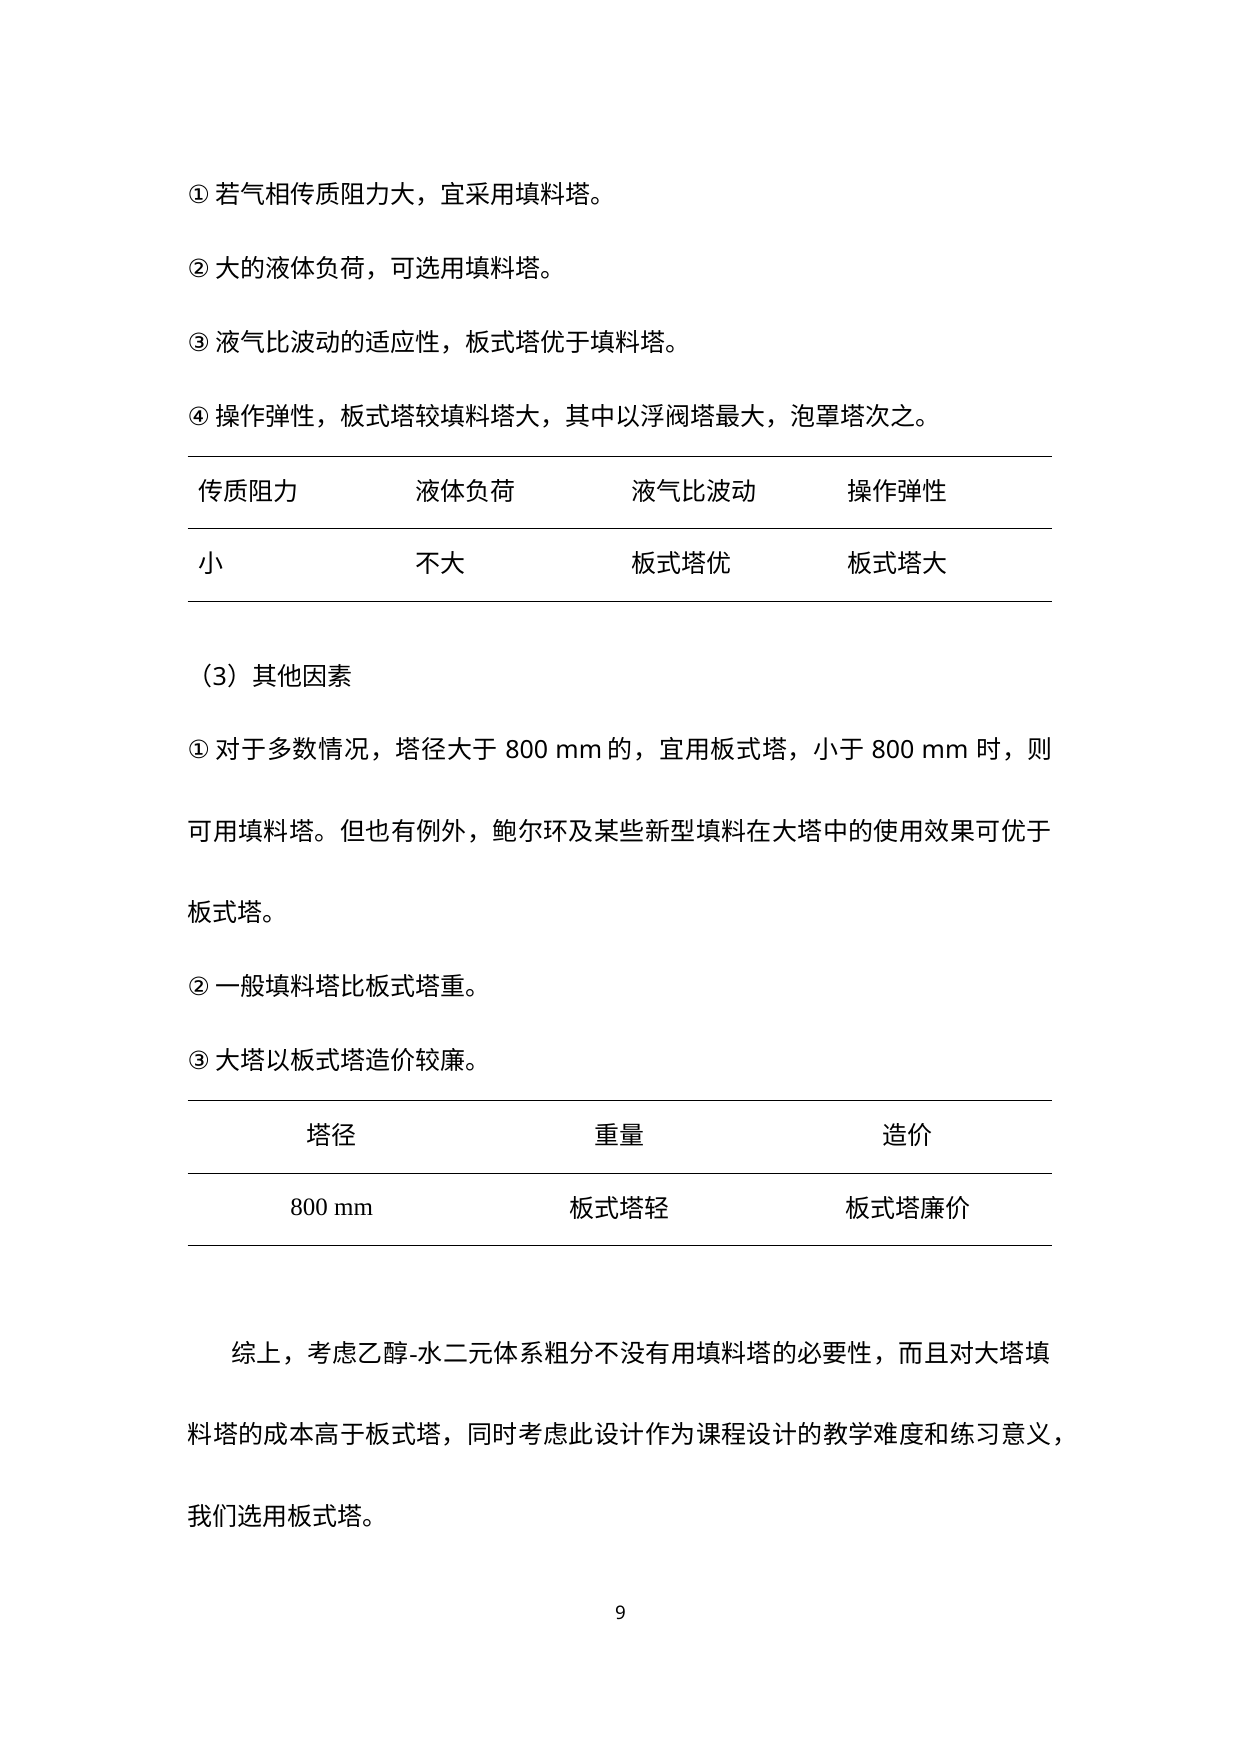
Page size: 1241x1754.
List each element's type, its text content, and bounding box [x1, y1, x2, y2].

table_cell 板式塔廉价 [764, 1174, 1052, 1245]
table_header 传质阻力 [188, 457, 403, 528]
table_cell 板式塔大 [836, 529, 1052, 601]
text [187, 160, 1053, 225]
table_cell 板式塔优 [620, 529, 836, 601]
table_header 液气比波动 [620, 457, 836, 528]
text 综上，考虑乙醇-水二元体系粗分不没有用填料塔的必要性，而且对大塔填料塔的成本高于板式塔，同时考虑此设计作为课程设计的教学难度和练习意义，我们选用板式塔。 [187, 1319, 1053, 1547]
table_cell 800 mm [188, 1174, 476, 1245]
table_cell 板式塔轻 [476, 1174, 763, 1245]
text ③大塔以板式塔造价较廉。 [187, 1026, 1053, 1091]
table_header 液体负荷 [404, 457, 619, 528]
table_cell 小 [188, 529, 403, 601]
table_header 造价 [764, 1101, 1052, 1173]
text ②大的液体负荷，可选用填料塔。 [187, 234, 1053, 299]
text ①对于多数情况，塔径大于 800 mm的，宜用板式塔，小于 800 mm 时，则可用填料塔。但也有例外，鲍尔环及某些新型填料在大塔中的使用效果可优于板式塔。 [187, 716, 1053, 943]
text ③液气比波动的适应性，板式塔优于填料塔。 [187, 308, 1053, 373]
table_header 重量 [476, 1101, 763, 1173]
table_header 塔径 [188, 1101, 476, 1173]
text ②一般填料塔比板式塔重。 [187, 952, 1053, 1017]
text （3）其他因素 [187, 642, 1053, 707]
table_header 操作弹性 [836, 457, 1052, 528]
text ④操作弹性，板式塔较填料塔大，其中以浮阀塔最大，泡罩塔次之。 [187, 382, 1053, 447]
table_cell 不大 [404, 529, 619, 601]
